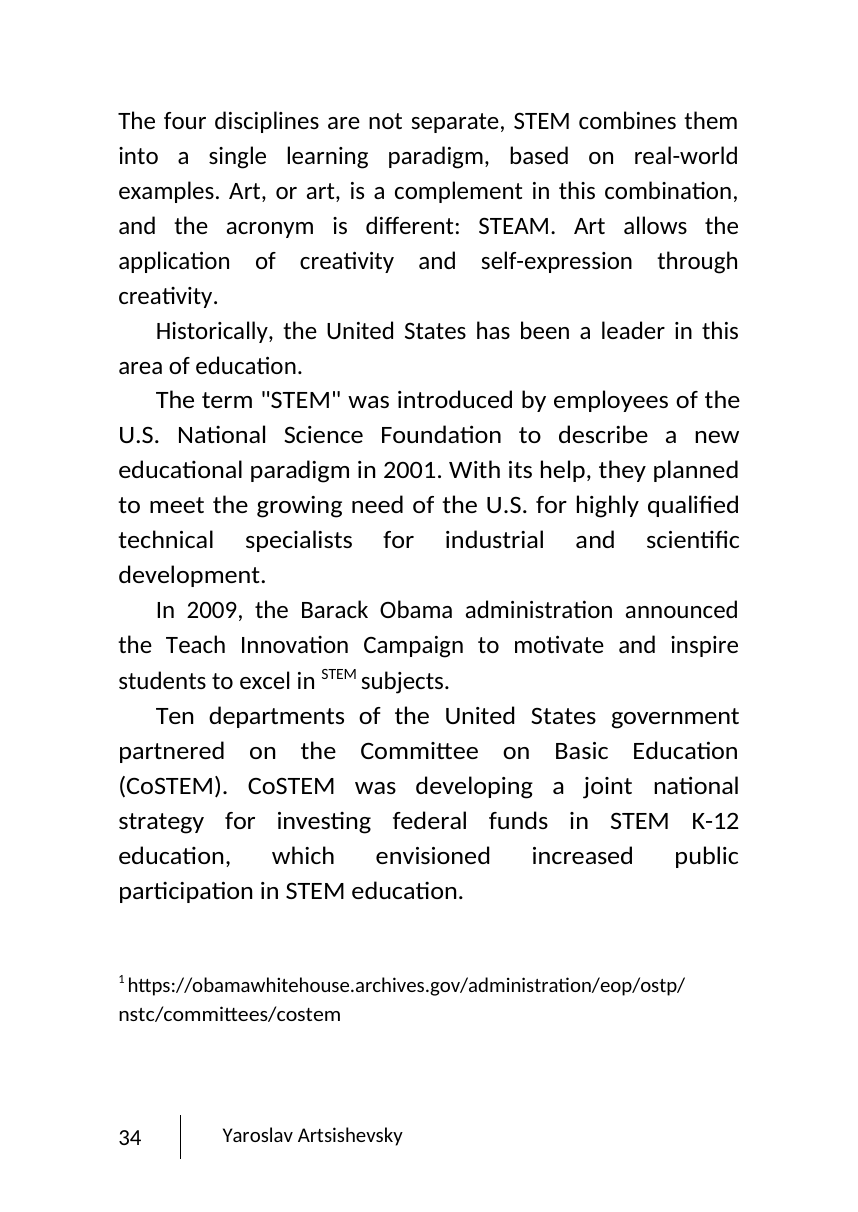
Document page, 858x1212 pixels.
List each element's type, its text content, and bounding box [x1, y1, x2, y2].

text The four disciplines are not separate, STEM combines them into a single learning paradigm, based on real-world examples. Art, or art, is a complement in this combination, and the acronym is different: STEAM. Art allows the application of creativity and self-expression through creativity. [118, 105, 739, 311]
text The term "STEM" was introduced by employees of the U.S. National Science Foundation to describe a new educational paradigm in 2001. With its help, they planned to meet the growing need of the U.S. for highly qualified technical specialists for industrial and scientific development. [118, 384, 741, 590]
text 1 https://obamawhitehouse.archives.gov/administration/eop/ostp/ nstc/committees/costem [118, 972, 751, 1027]
text Historically, the United States has been a leader in this area of education. [118, 315, 739, 380]
text Ten departments of the United States government partnered on the Committee on Basic Education (CoSTEM). CoSTEM was developing a joint national strategy for investing federal funds in STEM K-12 education, which envisioned increased public participation in STEM education. [118, 701, 739, 906]
text In 2009, the Barack Obama administration announced the Teach Innovation Campaign to motivate and inspire students to excel in STEM subjects. [118, 594, 739, 696]
